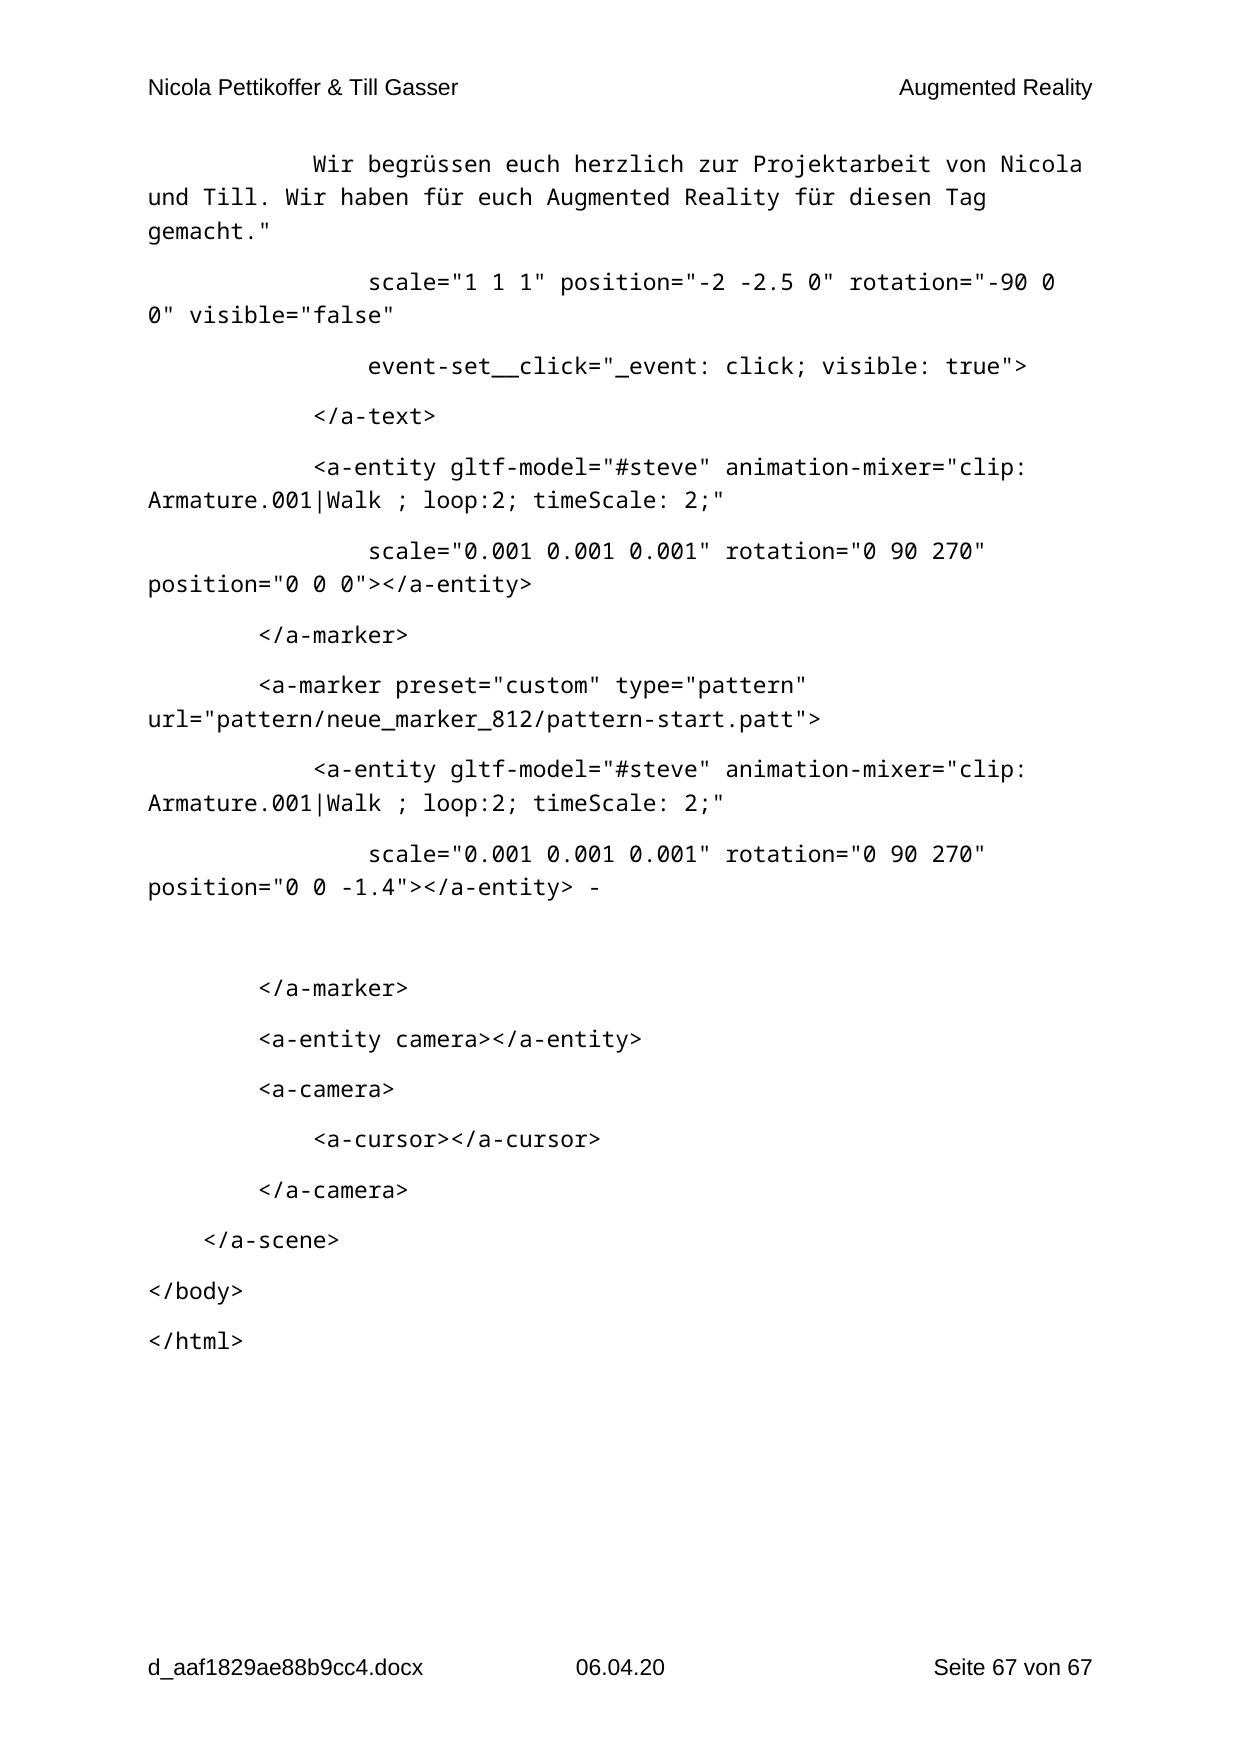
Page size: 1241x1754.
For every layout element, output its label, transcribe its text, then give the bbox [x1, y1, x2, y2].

text </a-scene> [148, 1224, 1093, 1256]
text <a-cursor></a-cursor> [148, 1123, 1093, 1155]
text </a-camera> [148, 1174, 1093, 1205]
text <a-marker preset="custom" type="pattern" url="pattern/neue_marker_812/pattern-start.patt"> [148, 669, 1093, 734]
text scale="1 1 1" position="-2 -2.5 0" rotation="-90 0 0" visible="false" [148, 266, 1093, 331]
text <a-entity gltf-model="#steve" animation-mixer="clip: Armature.001|Walk ; loop:2; timeScale: 2;" [148, 753, 1093, 818]
text </a-text> [148, 400, 1093, 431]
text </a-marker> [148, 619, 1093, 650]
text <a-camera> [148, 1073, 1093, 1104]
text </body> [148, 1275, 1093, 1306]
text </html> [148, 1325, 1093, 1356]
text scale="0.001 0.001 0.001" rotation="0 90 270" position="0 0 -1.4"></a-entity> - [148, 838, 1093, 903]
text <a-entity gltf-model="#steve" animation-mixer="clip: Armature.001|Walk ; loop:2; timeScale: 2;" [148, 451, 1093, 516]
text <a-entity camera></a-entity> [148, 1023, 1093, 1054]
text event-set__click="_event: click; visible: true"> [148, 350, 1093, 381]
text Wir begrüssen euch herzlich zur Projektarbeit von Nicola und Till. Wir haben für euch Augmented Reality für diesen Tag gemacht." [148, 148, 1093, 246]
text scale="0.001 0.001 0.001" rotation="0 90 270" position="0 0 0"></a-entity> [148, 535, 1093, 600]
text </a-marker> [148, 972, 1093, 1003]
